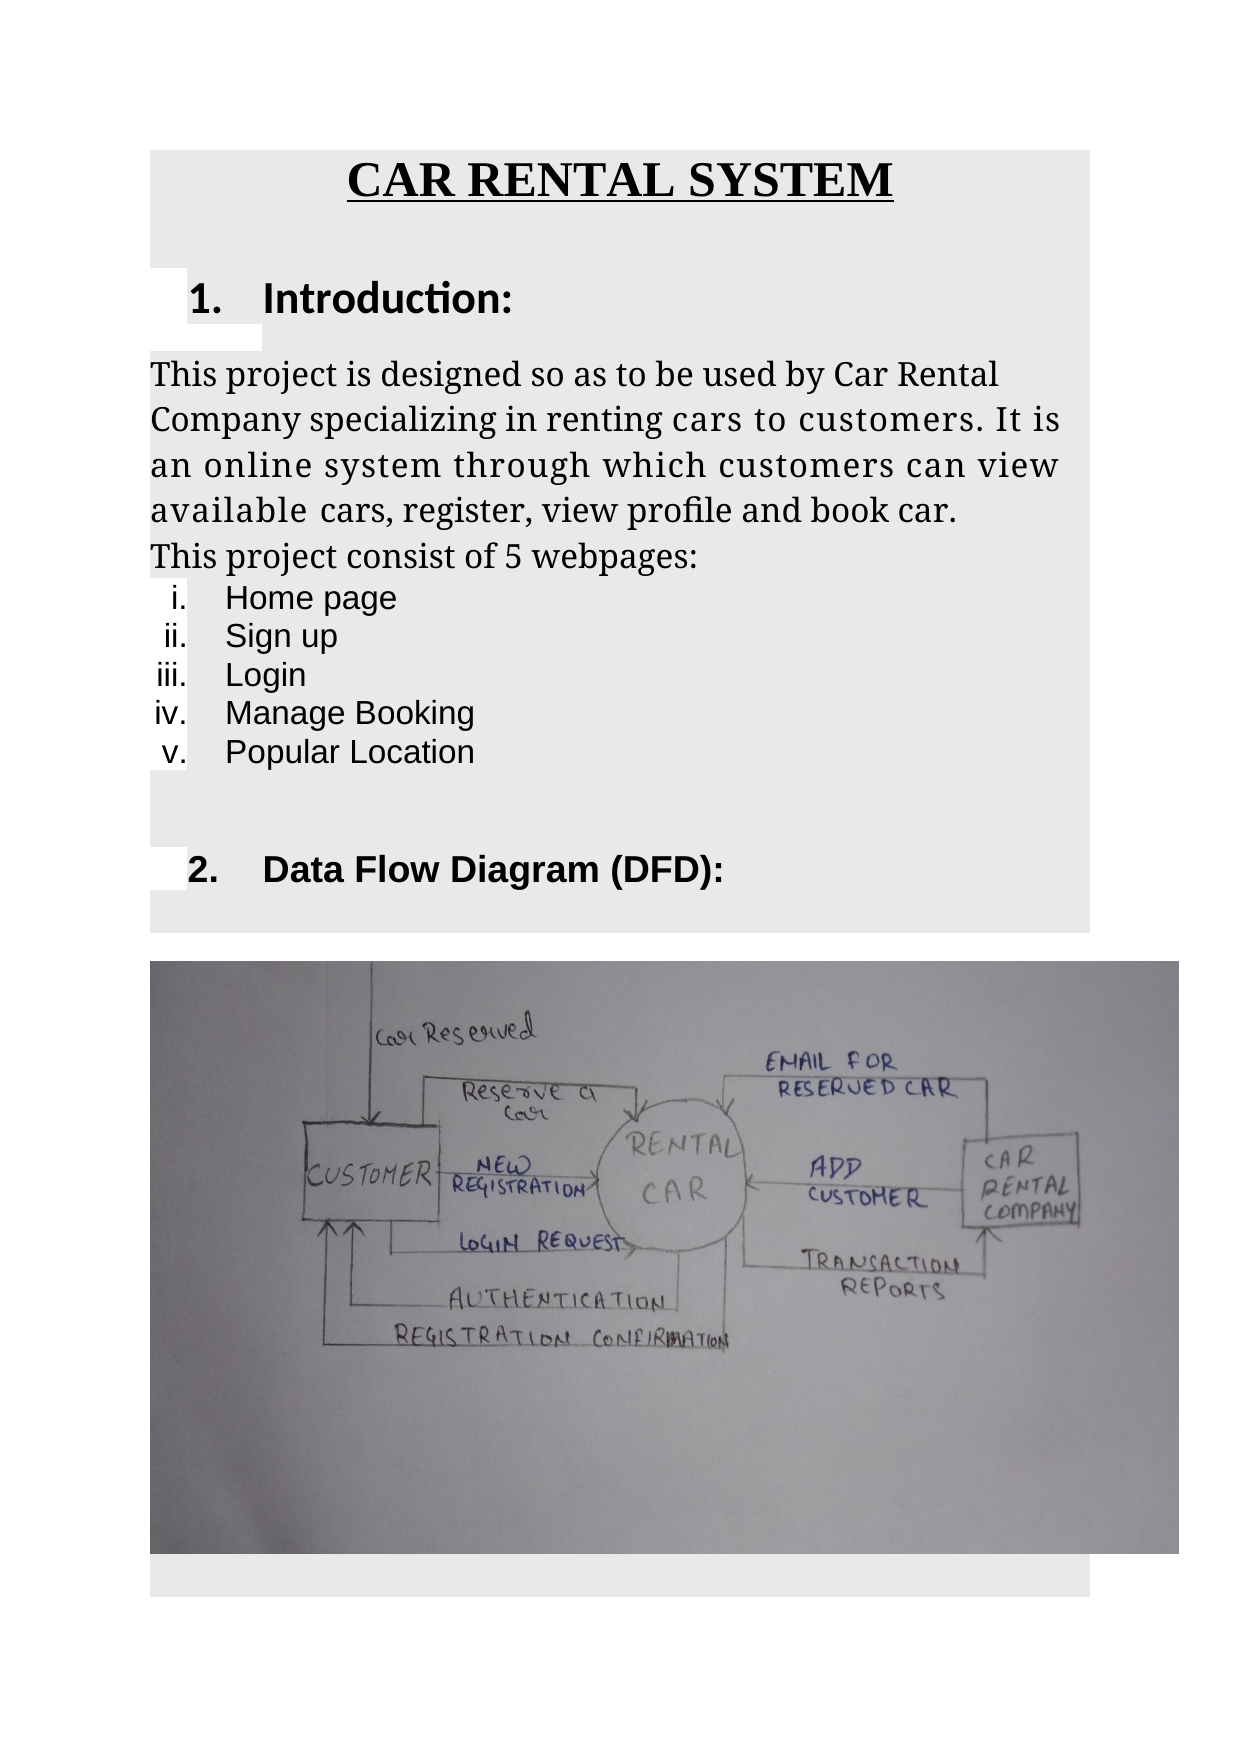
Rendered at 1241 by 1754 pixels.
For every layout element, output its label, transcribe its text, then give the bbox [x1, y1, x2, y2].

list Login [187, 655, 1090, 693]
list Manage Booking [187, 693, 1090, 732]
list Sign up [187, 616, 1090, 655]
text CAR RENTAL SYSTEM [150, 150, 1090, 207]
list Home page [187, 578, 1090, 616]
text This project consist of 5 webpages: [150, 532, 1090, 578]
list Data Flow Diagram (DFD): [187, 847, 1090, 890]
list Introduction: [187, 268, 1090, 324]
list Popular Location [187, 732, 1090, 770]
picture [150, 961, 1179, 1554]
text This project is designed so as to be used by Car Rental Company specializing in renting cars to customers. It is an online system through which customers can view available cars, register, view profile and book car. [150, 351, 1090, 532]
